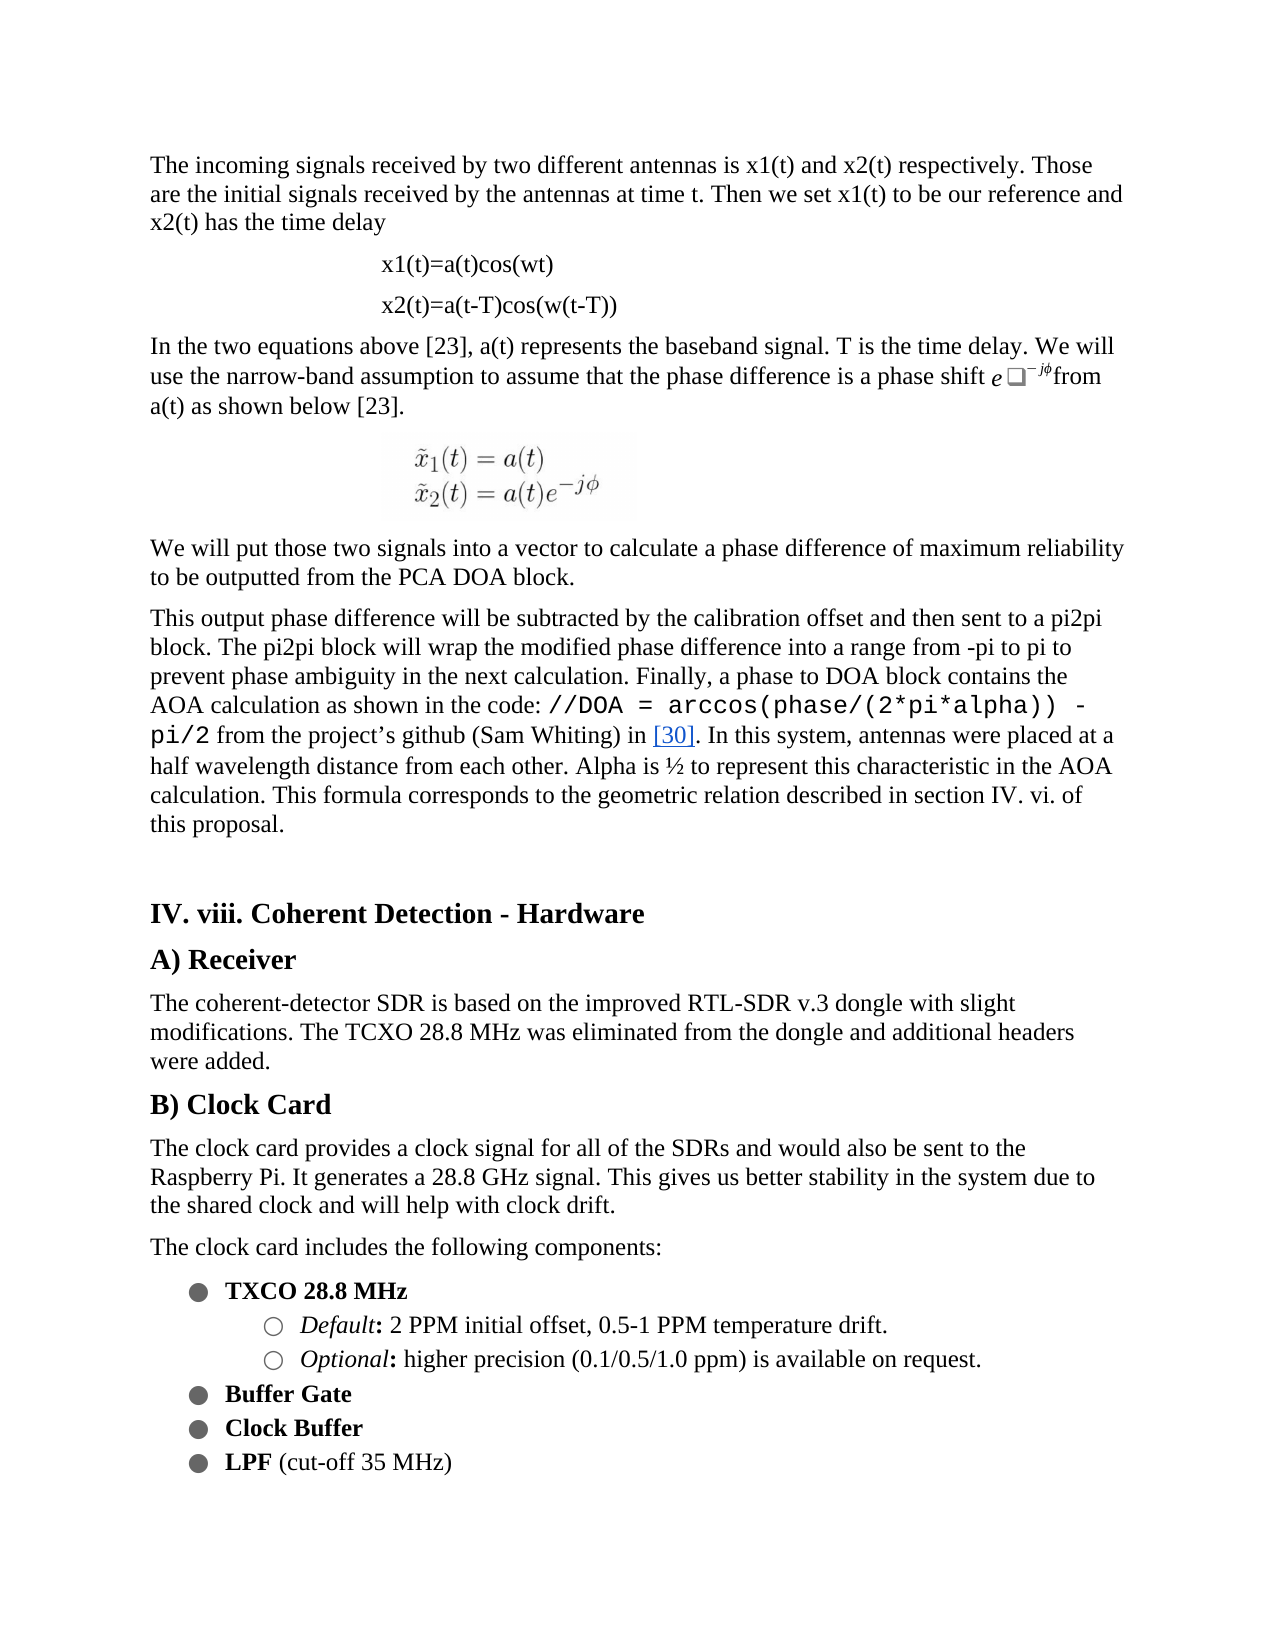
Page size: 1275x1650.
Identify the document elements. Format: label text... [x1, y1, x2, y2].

text The coherent-detector SDR is based on the improved RTL-SDR v.3 dongle with slight modifications. The TCXO 28.8 MHz was eliminated from the dongle and additional headers were added. [150, 988, 1125, 1074]
text A) Receiver [150, 942, 1125, 976]
text IV. viii. Coherent Detection - Hardware [150, 896, 1125, 930]
list Buffer Gate [187, 1375, 1125, 1409]
text The incoming signals received by two different antennas is x1(t) and x2(t) respectively. Those are the initial signals received by the antennas at time t. Then we set x1(t) to be our reference and x2(t) has the time delay [150, 150, 1125, 236]
text The clock card includes the following components: [150, 1232, 1125, 1261]
text We will put those two signals into a vector to calculate a phase difference of maximum reliability to be outputted from the PCA DOA block. [150, 533, 1125, 591]
text B) Clock Card [150, 1087, 1125, 1121]
list TXCO 28.8 MHz [187, 1273, 1125, 1307]
text x2(t)=a(t-T)cos(w(t-T)) [150, 290, 1125, 319]
list Clock Buffer [187, 1409, 1125, 1443]
list LPF (cut-off 35 MHz) [187, 1443, 1125, 1477]
text This output phase difference will be subtracted by the calibration offset and then sent to a pi2pi block. The pi2pi block will wrap the modified phase difference into a range from -pi to pi to prevent phase ambiguity in the next calculation. Finally, a phase to DOA block contains the AOA calculation as shown in the code: //DOA = arccos(phase/(2*pi*alpha)) - pi/2 from the project’s github (Sam Whiting) in [30]. In this system, antennas were placed at a half wavelength distance from each other. Alpha is ½ to represent this characteristic in the AOA calculation. This formula corresponds to the geometric relation described in section IV. vi. of this proposal. [150, 603, 1125, 838]
text The clock card provides a clock signal for all of the SDRs and would also be sent to the Raspberry Pi. It generates a 28.8 GHz signal. This gives us better stability in the system due to the shared clock and will help with clock drift. [150, 1133, 1125, 1219]
text In the two equations above [23], a(t) represents the baseband signal. T is the time delay. We will use the narrow-band assumption to assume that the phase difference is a phase shift from a(t) as shown below [23]. [150, 331, 1125, 420]
picture [381, 432, 637, 521]
list Default: 2 PPM initial offset, 0.5-1 PPM temperature drift. [262, 1307, 1125, 1341]
text x1(t)=a(t)cos(wt) [150, 249, 1125, 277]
list Optional: higher precision (0.1/0.5/1.0 ppm) is available on request. [262, 1341, 1125, 1375]
